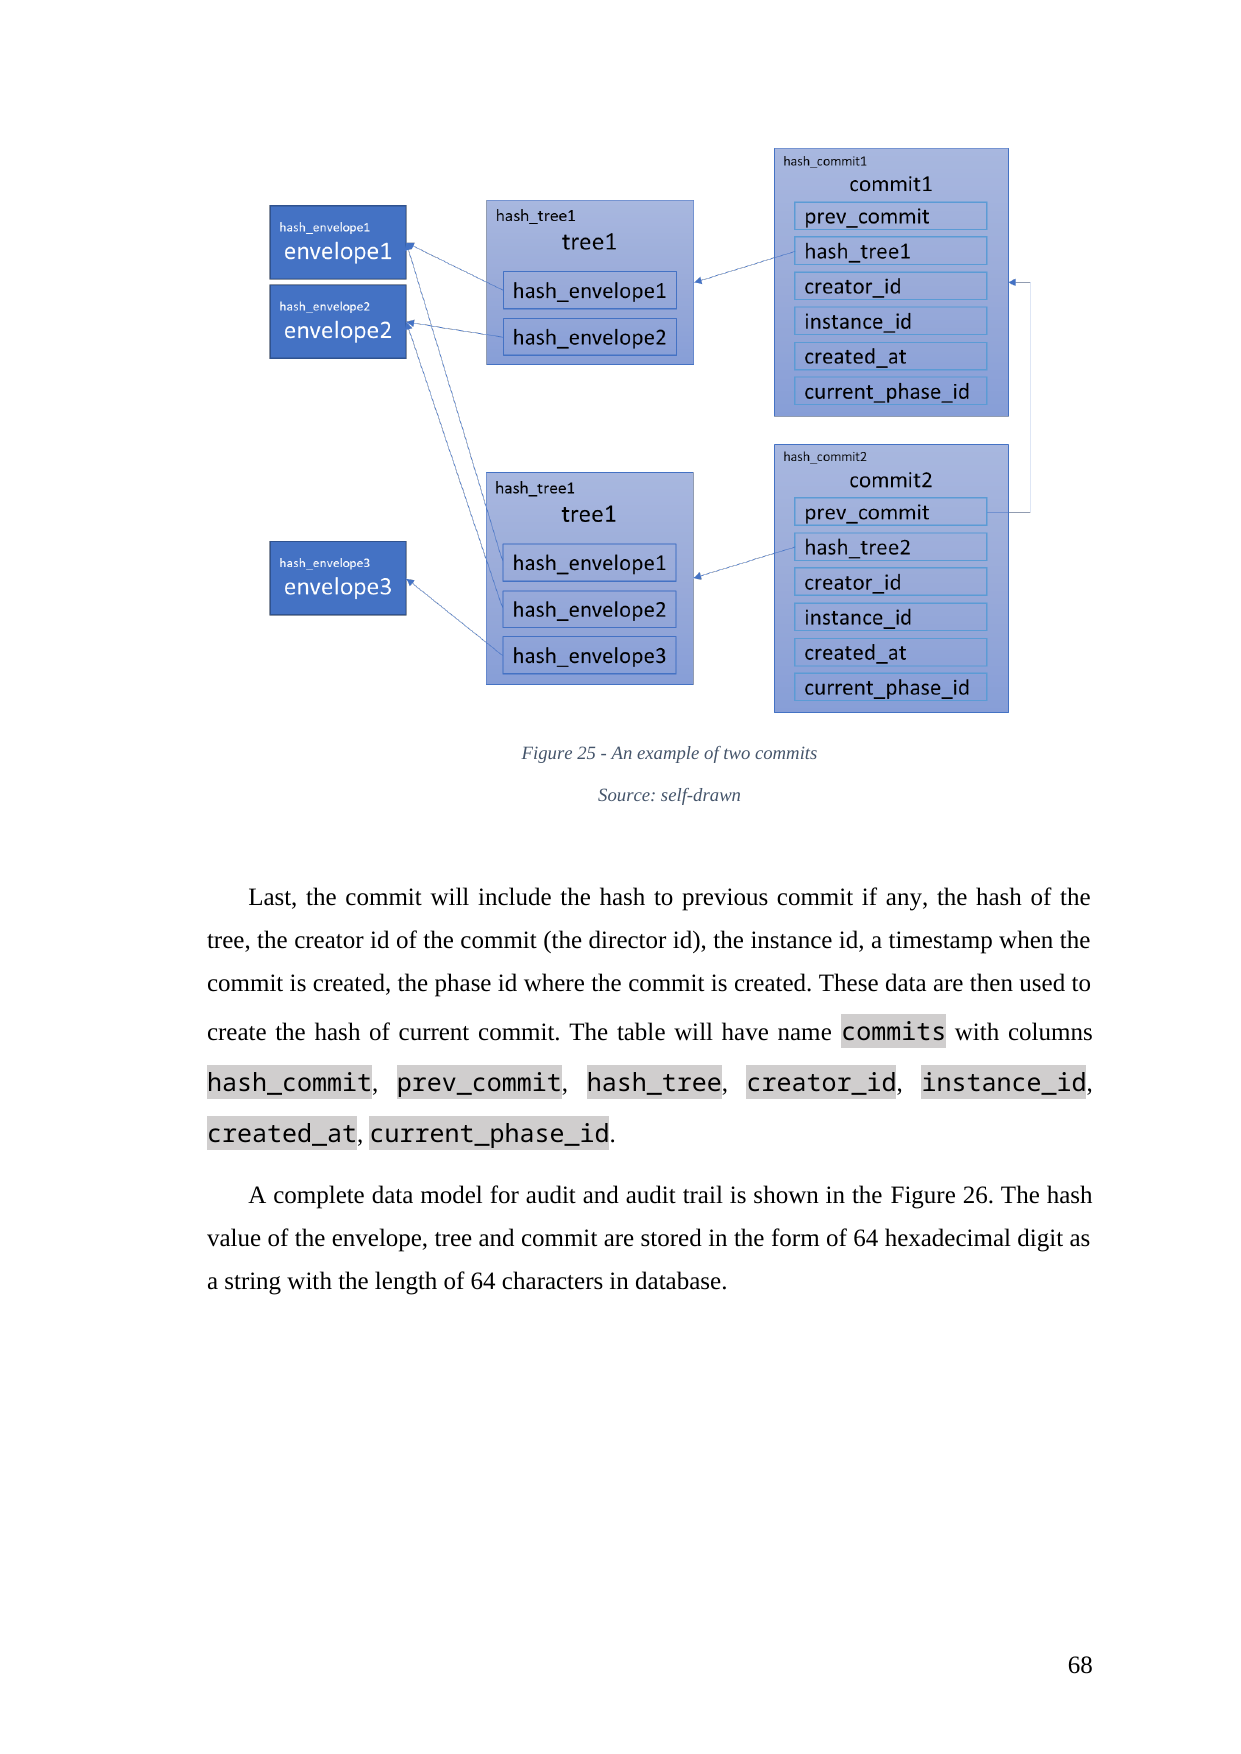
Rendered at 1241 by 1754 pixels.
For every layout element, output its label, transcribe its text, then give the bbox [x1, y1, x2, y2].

text Source: self-drawn [207, 784, 1092, 806]
picture [268, 147, 1031, 715]
text A complete data model for audit and audit trail is shown in the Figure 26. The hash value of the envelope, tree and commit are stored in the form of 64 hexadecimal digit as a string with the length of 64 characters in database. [207, 1180, 1092, 1295]
text Last, the commit will include the hash to previous commit if any, the hash of the tree, the creator id of the commit (the director id), the instance id, a timestamp when the commit is created, the phase id where the commit is created. These data are then used to create the hash of current commit. The table will have name commits with columns hash_commit, prev_commit, hash_tree, creator_id, instance_id, created_at, current_phase_id. [207, 882, 1092, 1150]
